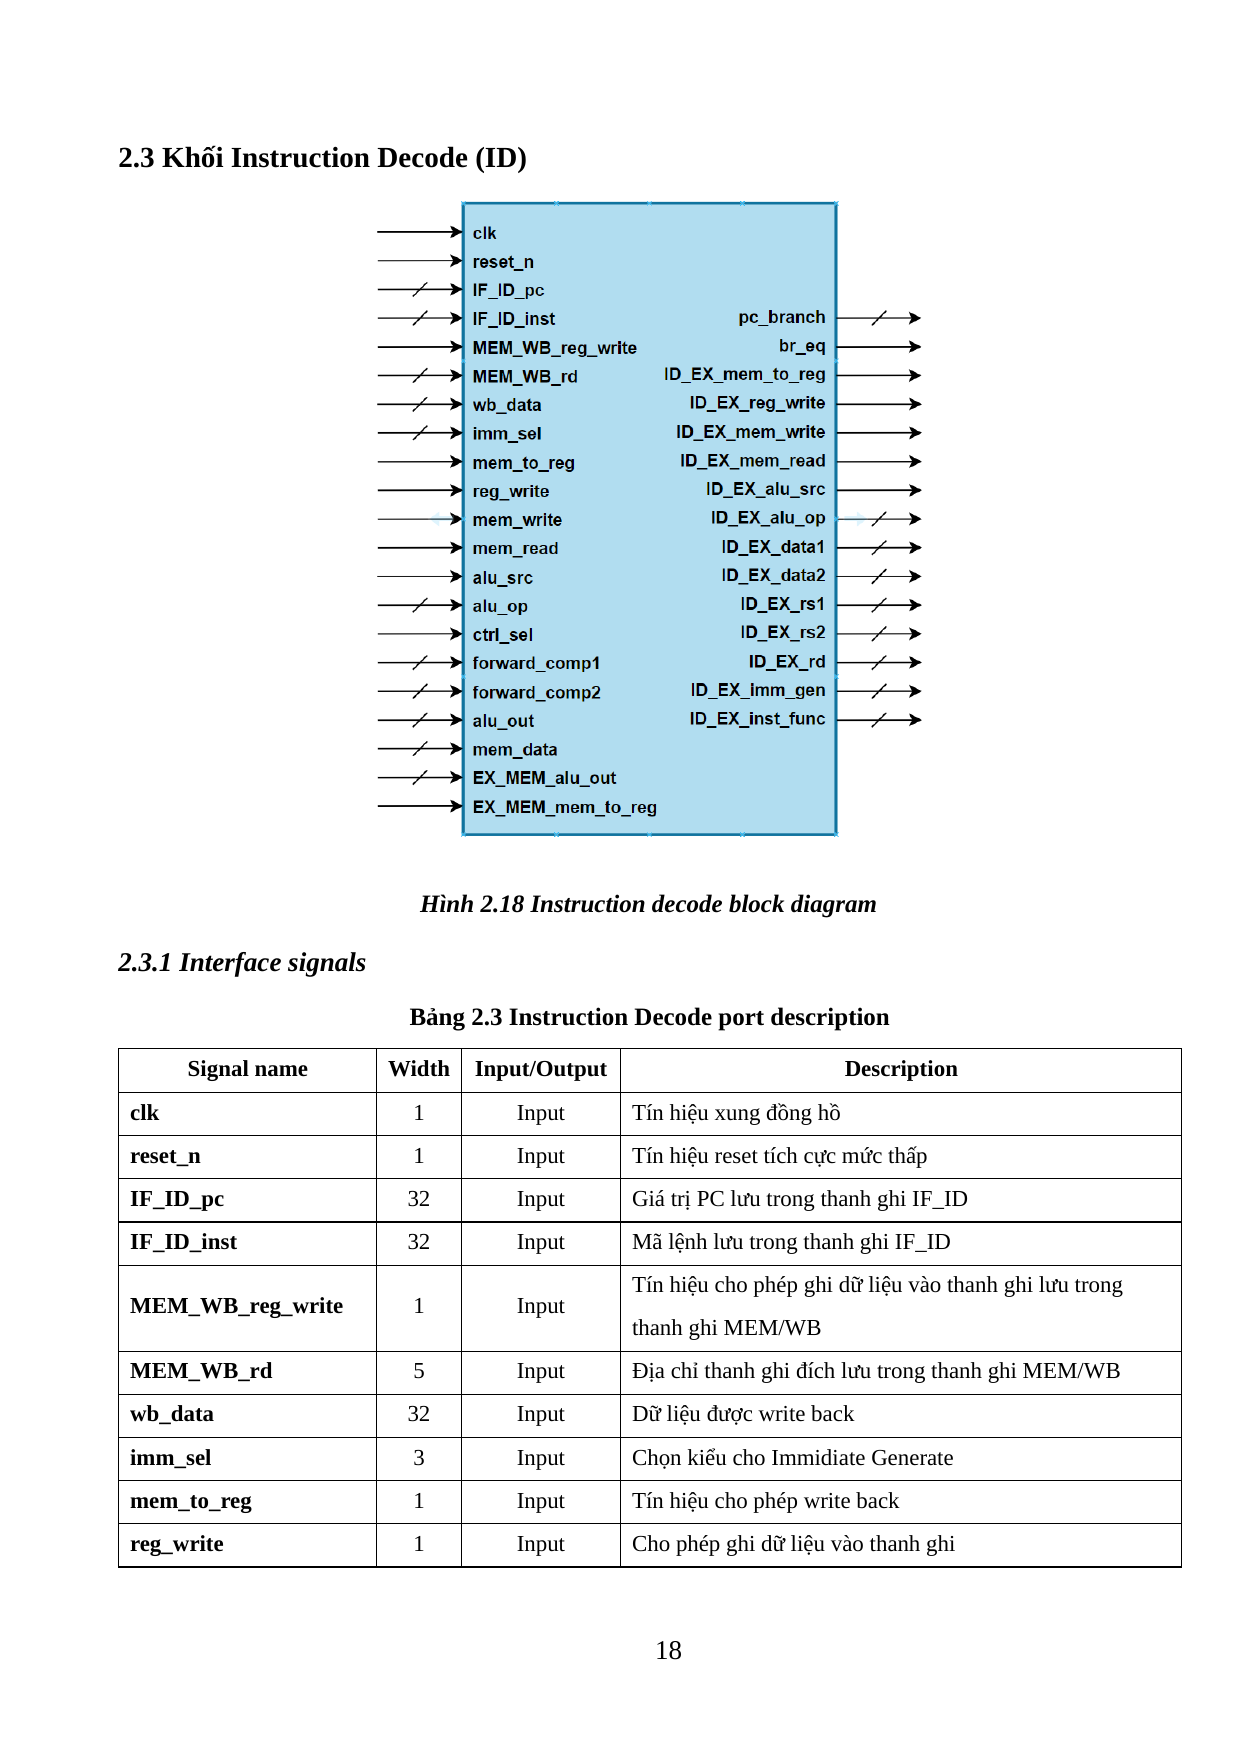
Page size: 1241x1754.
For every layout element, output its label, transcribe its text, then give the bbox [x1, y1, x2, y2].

table_cell reset_n [119, 1136, 376, 1178]
table_cell Input [462, 1266, 620, 1351]
table_cell Dữ liệu được write back [621, 1395, 1181, 1437]
table_cell IF_ID_pc [119, 1179, 376, 1221]
table_cell Giá trị PC lưu trong thanh ghi IF_ID [621, 1179, 1181, 1221]
table_cell 3 [377, 1438, 461, 1480]
table_cell Input [462, 1179, 620, 1221]
table_cell 1 [377, 1093, 461, 1135]
table_cell Mã lệnh lưu trong thanh ghi IF_ID [621, 1223, 1181, 1264]
table_cell Chọn kiểu cho Immidiate Generate [621, 1438, 1181, 1480]
table_cell Input [462, 1093, 620, 1135]
table_header Input/Output [462, 1049, 620, 1092]
table_cell Input [462, 1481, 620, 1523]
table_cell Tín hiệu cho phép ghi dữ liệu vào thanh ghi lưu trong thanh ghi MEM/WB [621, 1266, 1181, 1351]
table_cell Input [462, 1438, 620, 1480]
table_cell 32 [377, 1223, 461, 1264]
table_cell Input [462, 1524, 620, 1566]
text Bảng 2.3 Instruction Decode port description [118, 998, 1181, 1036]
table_cell Input [462, 1395, 620, 1437]
table_cell clk [119, 1093, 376, 1135]
table_cell Input [462, 1223, 620, 1264]
table_cell MEM_WB_rd [119, 1352, 376, 1394]
table_cell Cho phép ghi dữ liệu vào thanh ghi [621, 1524, 1181, 1566]
table_cell 5 [377, 1352, 461, 1394]
table_cell imm_sel [119, 1438, 376, 1480]
table_header Description [621, 1049, 1181, 1092]
table_cell 1 [377, 1266, 461, 1351]
table_cell Tín hiệu reset tích cực mức thấp [621, 1136, 1181, 1178]
table_cell Tín hiệu xung đồng hồ [621, 1093, 1181, 1135]
table_cell Địa chỉ thanh ghi đích lưu trong thanh ghi MEM/WB [621, 1352, 1181, 1394]
table_cell wb_data [119, 1395, 376, 1437]
table_cell 32 [377, 1179, 461, 1221]
table_cell mem_to_reg [119, 1481, 376, 1523]
table_cell Input [462, 1136, 620, 1178]
subtitle Khối Instruction Decode (ID) [118, 138, 1181, 176]
table_cell 32 [377, 1395, 461, 1437]
subtitle Interface signals [118, 943, 1181, 981]
table_cell Tín hiệu cho phép write back [621, 1481, 1181, 1523]
table_cell Input [462, 1352, 620, 1394]
table_cell IF_ID_inst [119, 1223, 376, 1264]
table_cell MEM_WB_reg_write [119, 1266, 376, 1351]
table_cell 1 [377, 1136, 461, 1178]
table_header Width [377, 1049, 461, 1092]
table_cell reg_write [119, 1524, 376, 1566]
picture [367, 193, 932, 839]
table_cell 1 [377, 1481, 461, 1523]
table_cell 1 [377, 1524, 461, 1566]
table_header Signal name [119, 1049, 376, 1092]
